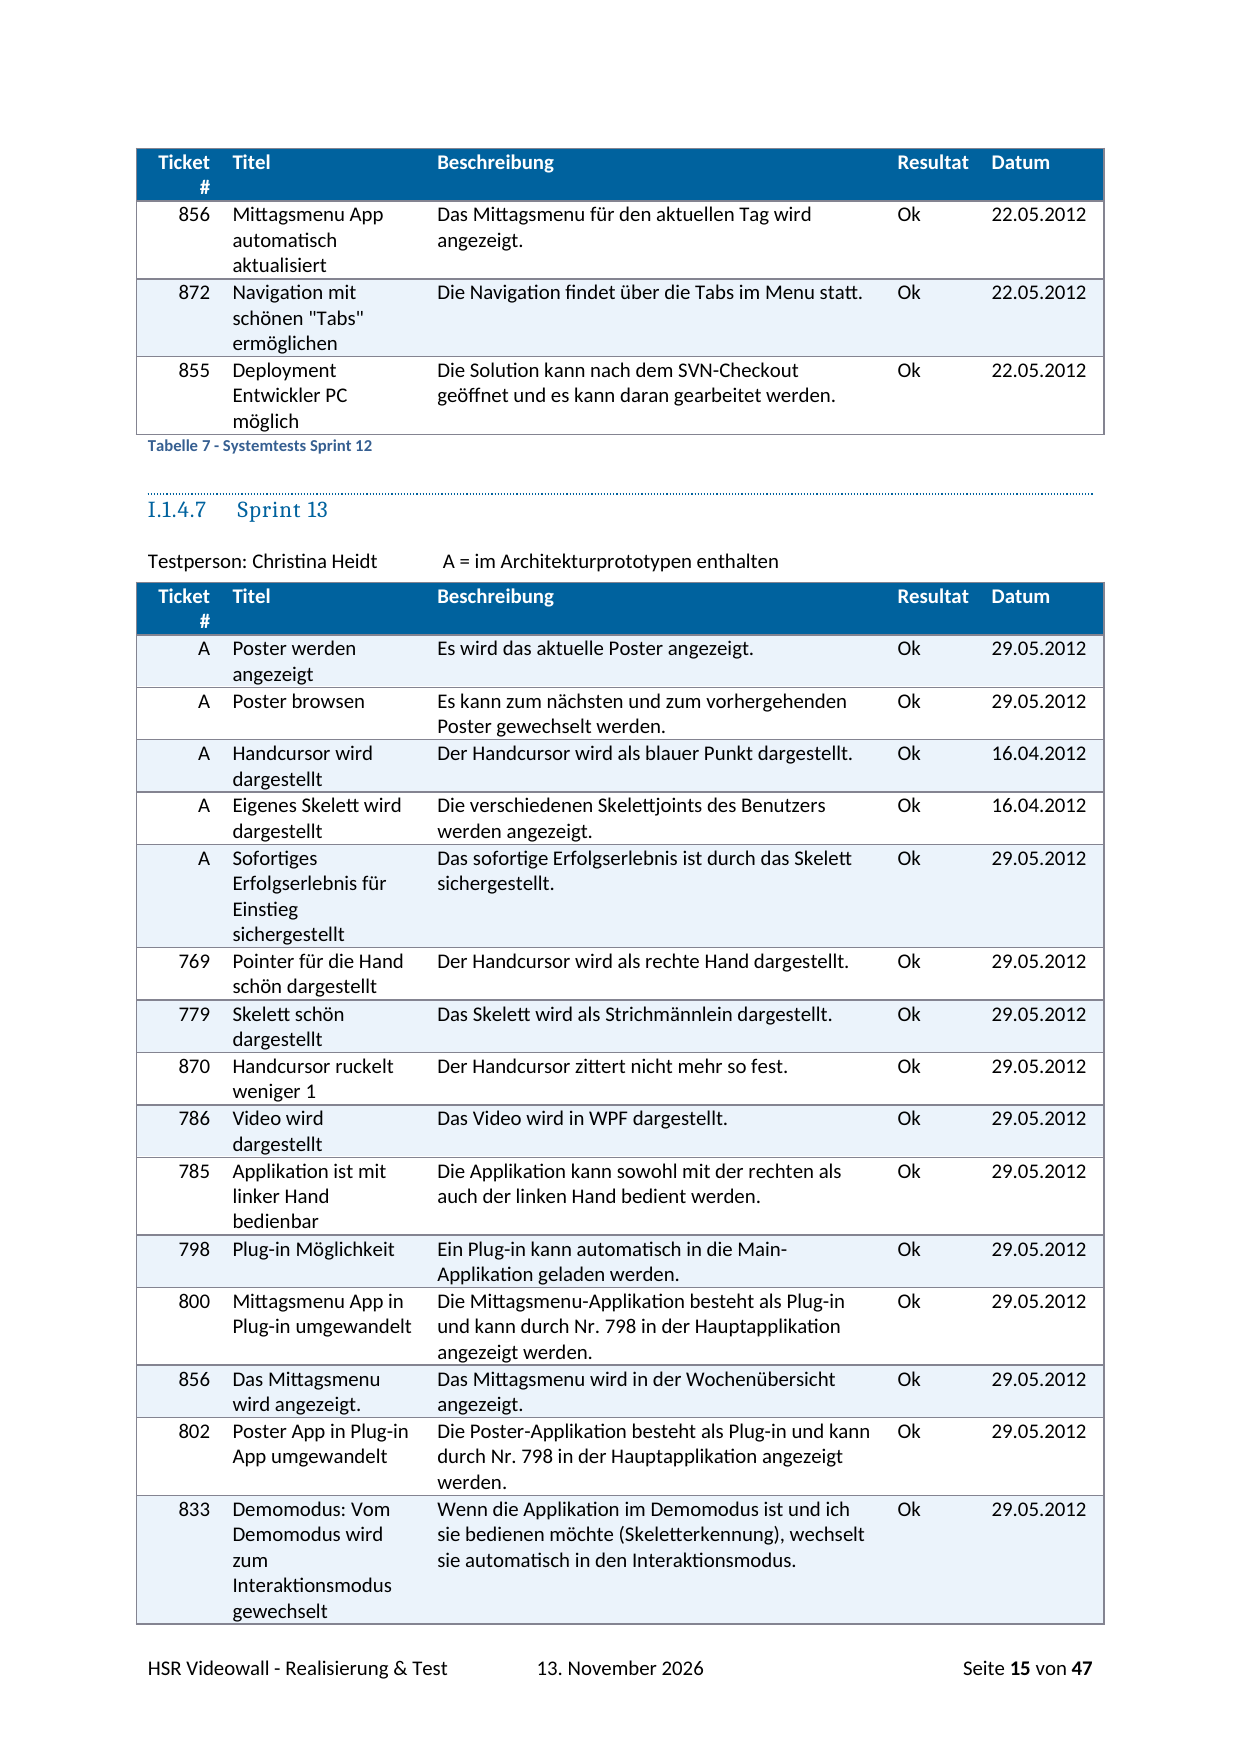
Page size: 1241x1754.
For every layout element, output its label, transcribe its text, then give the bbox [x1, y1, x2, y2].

table_cell Poster App in Plug-in App umgewandelt [221, 1418, 426, 1494]
table_cell Ok [886, 845, 980, 947]
subtitle Sprint 13 [148, 493, 1093, 523]
table_cell Das sofortige Erfolgserlebnis ist durch das Skelett sichergestellt. [426, 845, 886, 947]
table_cell 856 [137, 1366, 221, 1417]
table_cell Ok [886, 1053, 980, 1104]
table_cell Die Poster-Applikation besteht als Plug-in und kann durch Nr. 798 in der Hauptapplikation angezeigt werden. [426, 1418, 886, 1494]
table_header Resultat [886, 149, 980, 200]
table_cell Demomodus: Vom Demomodus wird zum Interaktionsmodus gewechselt [221, 1496, 426, 1623]
table_cell Wenn die Applikation im Demomodus ist und ich sie bedienen möchte (Skeletterkennung), wechselt sie automatisch in den Interaktionsmodus. [426, 1496, 886, 1623]
table_cell Das Mittagsmenu wird angezeigt. [221, 1366, 426, 1417]
table_header Titel [221, 583, 426, 634]
table_cell 769 [137, 948, 221, 999]
table_cell 16.04.2012 [980, 740, 1103, 791]
table_cell Ein Plug-in kann automatisch in die Main-Applikation geladen werden. [426, 1236, 886, 1287]
table_cell 29.05.2012 [980, 1106, 1103, 1156]
table_cell 29.05.2012 [980, 1288, 1103, 1364]
table_cell 798 [137, 1236, 221, 1287]
table_header Resultat [886, 583, 980, 634]
table_header Beschreibung [426, 583, 886, 634]
table_cell Plug-in Möglichkeit [221, 1236, 426, 1287]
table_cell 29.05.2012 [980, 1418, 1103, 1494]
table_cell Skelett schön dargestellt [221, 1001, 426, 1052]
table_cell Die Applikation kann sowohl mit der rechten als auch der linken Hand bedient werden. [426, 1158, 886, 1234]
table_cell Das Video wird in WPF dargestellt. [426, 1106, 886, 1156]
table_cell Poster browsen [221, 688, 426, 739]
table_cell A [137, 845, 221, 947]
table_cell 29.05.2012 [980, 1158, 1103, 1234]
table_cell 856 [137, 202, 221, 278]
table_cell 29.05.2012 [980, 1053, 1103, 1104]
table_cell Ok [886, 202, 980, 278]
table_cell Poster werden angezeigt [221, 636, 426, 686]
table_cell Mittagsmenu App automatisch aktualisiert [221, 202, 426, 278]
table_cell 800 [137, 1288, 221, 1364]
table_cell 22.05.2012 [980, 280, 1103, 356]
table_cell 29.05.2012 [980, 1001, 1103, 1052]
table_header Beschreibung [426, 149, 886, 200]
table_cell Navigation mit schönen "Tabs" ermöglichen [221, 280, 426, 356]
table_cell 29.05.2012 [980, 948, 1103, 999]
table_cell Der Handcursor zittert nicht mehr so fest. [426, 1053, 886, 1104]
table_cell Die verschiedenen Skelettjoints des Benutzers werden angezeigt. [426, 793, 886, 843]
table_cell Handcursor wird dargestellt [221, 740, 426, 791]
table_cell 29.05.2012 [980, 688, 1103, 739]
table_cell Applikation ist mit linker Hand bedienbar [221, 1158, 426, 1234]
table_cell Video wird dargestellt [221, 1106, 426, 1156]
table_cell Ok [886, 280, 980, 356]
text Testperson: Christina Heidt A = im Architekturprototypen enthalten [148, 548, 1093, 573]
table_cell Pointer für die Hand schön dargestellt [221, 948, 426, 999]
table_cell 29.05.2012 [980, 1496, 1103, 1623]
table_cell 29.05.2012 [980, 1366, 1103, 1417]
table_cell Deployment Entwickler PC möglich [221, 357, 426, 433]
table_cell Das Skelett wird als Strichmännlein dargestellt. [426, 1001, 886, 1052]
table_cell Die Solution kann nach dem SVN-Checkout geöffnet und es kann daran gearbeitet werden. [426, 357, 886, 433]
table_cell 872 [137, 280, 221, 356]
table_header Ticket# [137, 149, 221, 200]
table_cell 29.05.2012 [980, 845, 1103, 947]
table_cell 786 [137, 1106, 221, 1156]
table_cell 802 [137, 1418, 221, 1494]
table_header Datum [980, 583, 1103, 634]
table_header Ticket# [137, 583, 221, 634]
table_cell A [137, 740, 221, 791]
table_header Titel [221, 149, 426, 200]
table_cell 29.05.2012 [980, 1236, 1103, 1287]
table_cell Ok [886, 1288, 980, 1364]
table_cell Die Navigation findet über die Tabs im Menu statt. [426, 280, 886, 356]
table_cell Ok [886, 1106, 980, 1156]
table_cell Ok [886, 357, 980, 433]
table_cell A [137, 793, 221, 843]
table_cell Die Mittagsmenu-Applikation besteht als Plug-in und kann durch Nr. 798 in der Hauptapplikation angezeigt werden. [426, 1288, 886, 1364]
table_cell Es wird das aktuelle Poster angezeigt. [426, 636, 886, 686]
table_cell 870 [137, 1053, 221, 1104]
table_cell Der Handcursor wird als blauer Punkt dargestellt. [426, 740, 886, 791]
table_cell 779 [137, 1001, 221, 1052]
table_cell 833 [137, 1496, 221, 1623]
table_cell Ok [886, 1158, 980, 1234]
table_cell 785 [137, 1158, 221, 1234]
table_cell Ok [886, 1236, 980, 1287]
table_cell 29.05.2012 [980, 636, 1103, 686]
table_cell Eigenes Skelett wird dargestellt [221, 793, 426, 843]
table_cell Ok [886, 1001, 980, 1052]
table_cell Ok [886, 636, 980, 686]
table_cell Das Mittagsmenu wird in der Wochenübersicht angezeigt. [426, 1366, 886, 1417]
table_cell Ok [886, 1496, 980, 1623]
table_header Datum [980, 149, 1103, 200]
table_cell Mittagsmenu App in Plug-in umgewandelt [221, 1288, 426, 1364]
table_cell 855 [137, 357, 221, 433]
table_cell Das Mittagsmenu für den aktuellen Tag wird angezeigt. [426, 202, 886, 278]
table_cell Ok [886, 948, 980, 999]
table_cell Ok [886, 688, 980, 739]
table_cell Ok [886, 1366, 980, 1417]
table_cell 22.05.2012 [980, 357, 1103, 433]
table_cell Sofortiges Erfolgserlebnis für Einstieg sichergestellt [221, 845, 426, 947]
table_cell Ok [886, 1418, 980, 1494]
table_cell Es kann zum nächsten und zum vorhergehenden Poster gewechselt werden. [426, 688, 886, 739]
table_cell Ok [886, 740, 980, 791]
table_cell Ok [886, 793, 980, 843]
table_cell Handcursor ruckelt weniger 1 [221, 1053, 426, 1104]
table_cell 16.04.2012 [980, 793, 1103, 843]
table_cell 22.05.2012 [980, 202, 1103, 278]
table_cell A [137, 688, 221, 739]
table_cell Der Handcursor wird als rechte Hand dargestellt. [426, 948, 886, 999]
table_cell A [137, 636, 221, 686]
